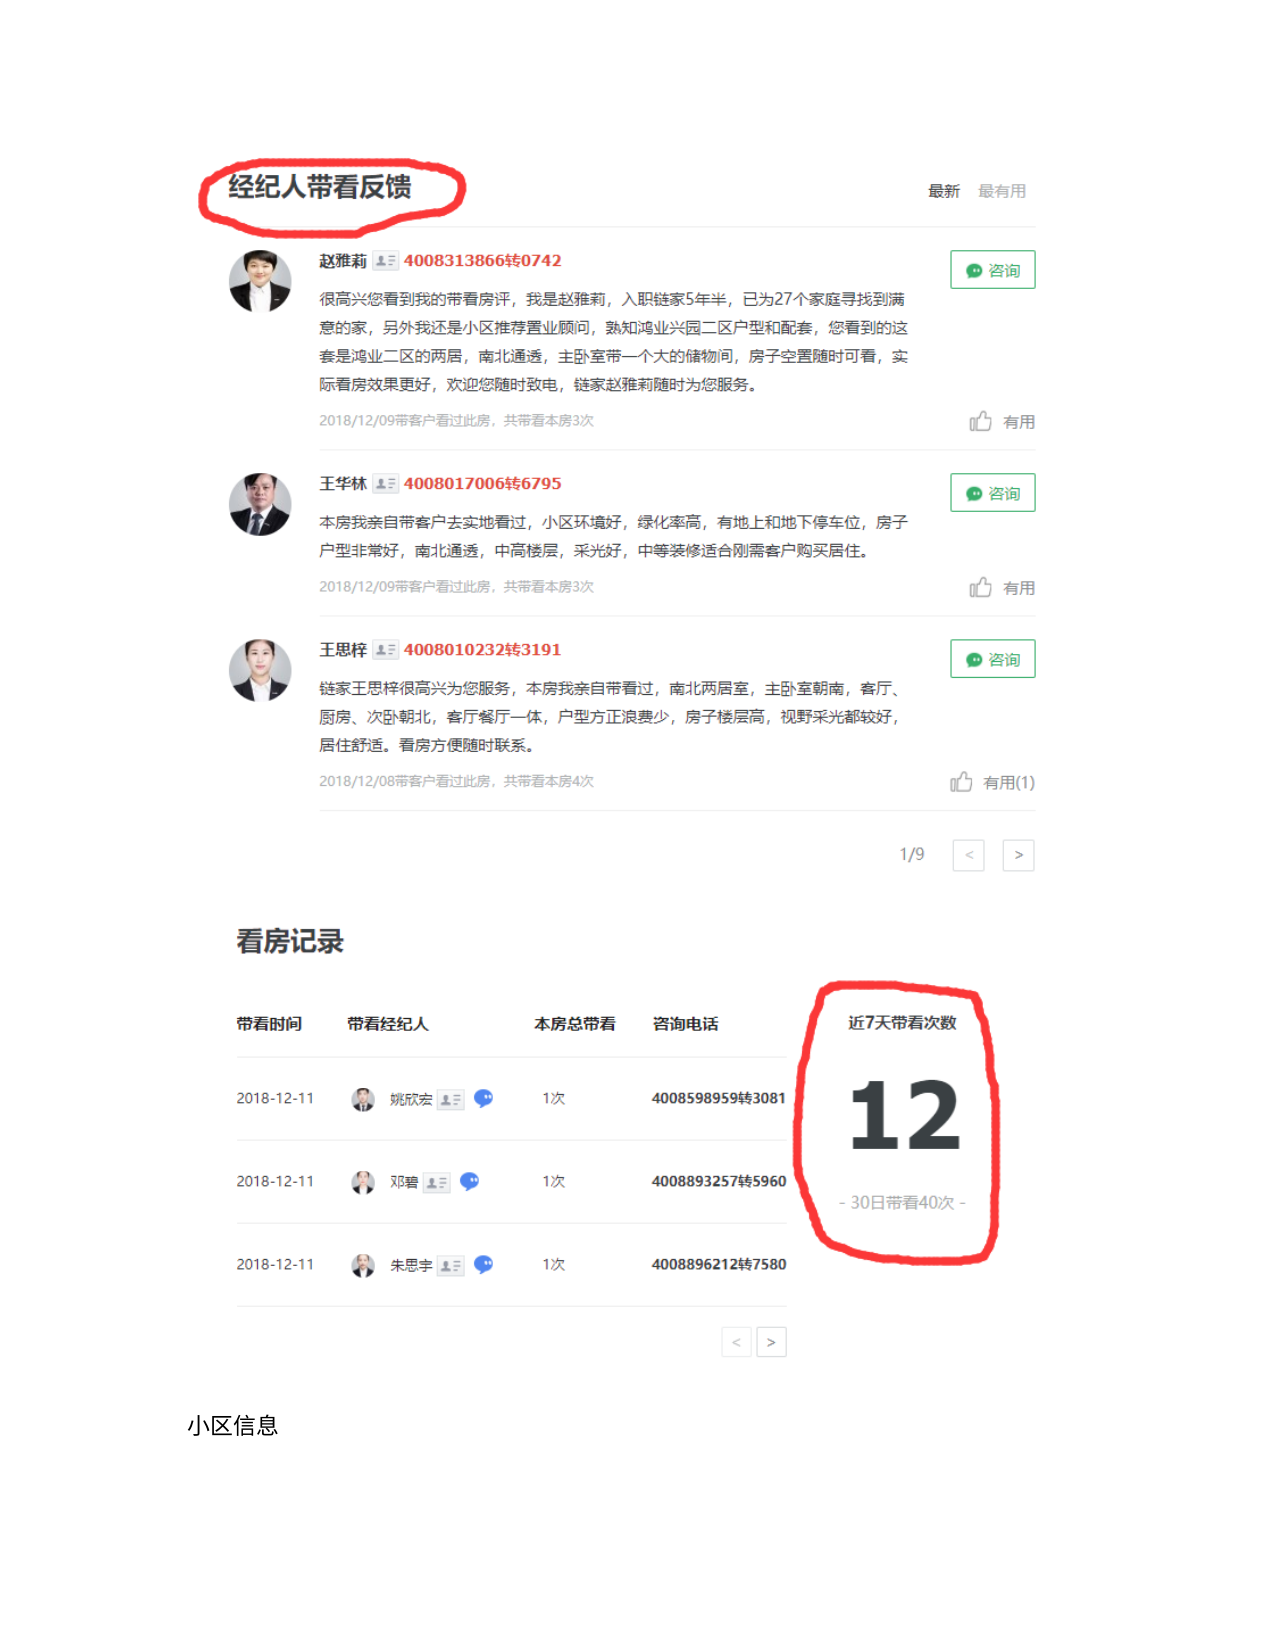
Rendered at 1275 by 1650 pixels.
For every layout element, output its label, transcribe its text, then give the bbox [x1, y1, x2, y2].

picture [187, 150, 1088, 884]
text 小区信息 [187, 1408, 1087, 1441]
picture [187, 902, 1088, 1390]
